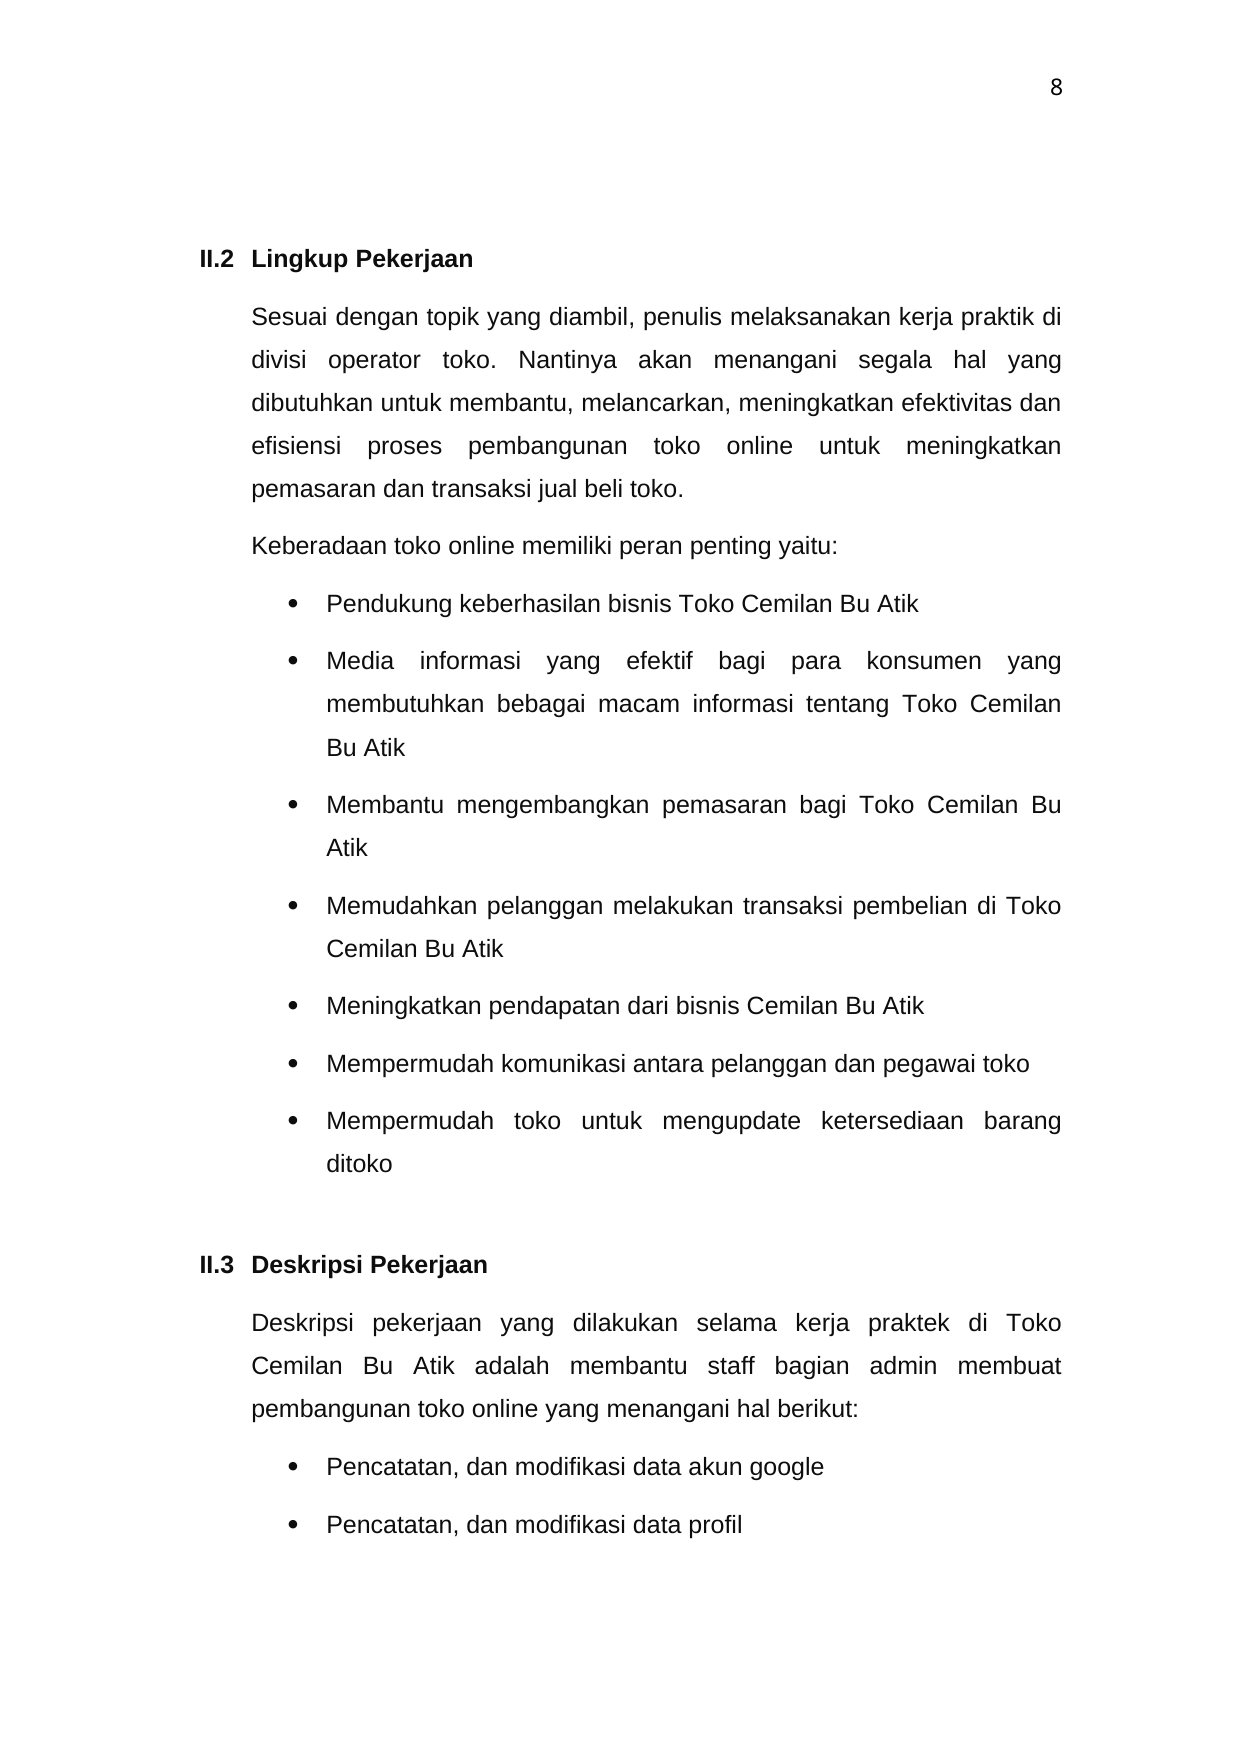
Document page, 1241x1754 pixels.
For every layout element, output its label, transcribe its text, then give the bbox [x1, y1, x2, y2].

list Pencatatan, dan modifikasi data profil [288, 1509, 1063, 1538]
text Deskripsi pekerjaan yang dilakukan selama kerja praktek di Toko Cemilan Bu Atik adalah membantu staff bagian admin membuat pembangunan toko online yang menangani hal berikut: [251, 1308, 1063, 1423]
list Meningkatkan pendapatan dari bisnis Cemilan Bu Atik [288, 991, 1063, 1020]
text Keberadaan toko online memiliki peran penting yaitu: [251, 531, 1063, 560]
list Mempermudah toko untuk mengupdate ketersediaan barang ditoko [288, 1106, 1063, 1178]
list Pencatatan, dan modifikasi data akun google [288, 1452, 1063, 1481]
list Media informasi yang efektif bagi para konsumen yang membutuhkan bebagai macam informasi tentang Toko Cemilan Bu Atik [288, 646, 1063, 761]
list Membantu mengembangkan pemasaran bagi Toko Cemilan Bu Atik [288, 790, 1063, 862]
text Sesuai dengan topik yang diambil, penulis melaksanakan kerja praktik di divisi operator toko. Nantinya akan menangani segala hal yang dibutuhkan untuk membantu, melancarkan, meningkatkan efektivitas dan efisiensi proses pembangunan toko online untuk meningkatkan pemasaran dan transaksi jual beli toko. [251, 301, 1063, 503]
list Mempermudah komunikasi antara pelanggan dan pegawai toko [288, 1049, 1063, 1078]
list Pendukung keberhasilan bisnis Toko Cemilan Bu Atik [288, 589, 1063, 618]
list Memudahkan pelanggan melakukan transaksi pembelian di Toko Cemilan Bu Atik [288, 891, 1063, 963]
subtitle Lingkup Pekerjaan [199, 244, 1063, 273]
subtitle Deskripsi Pekerjaan [199, 1250, 1063, 1279]
